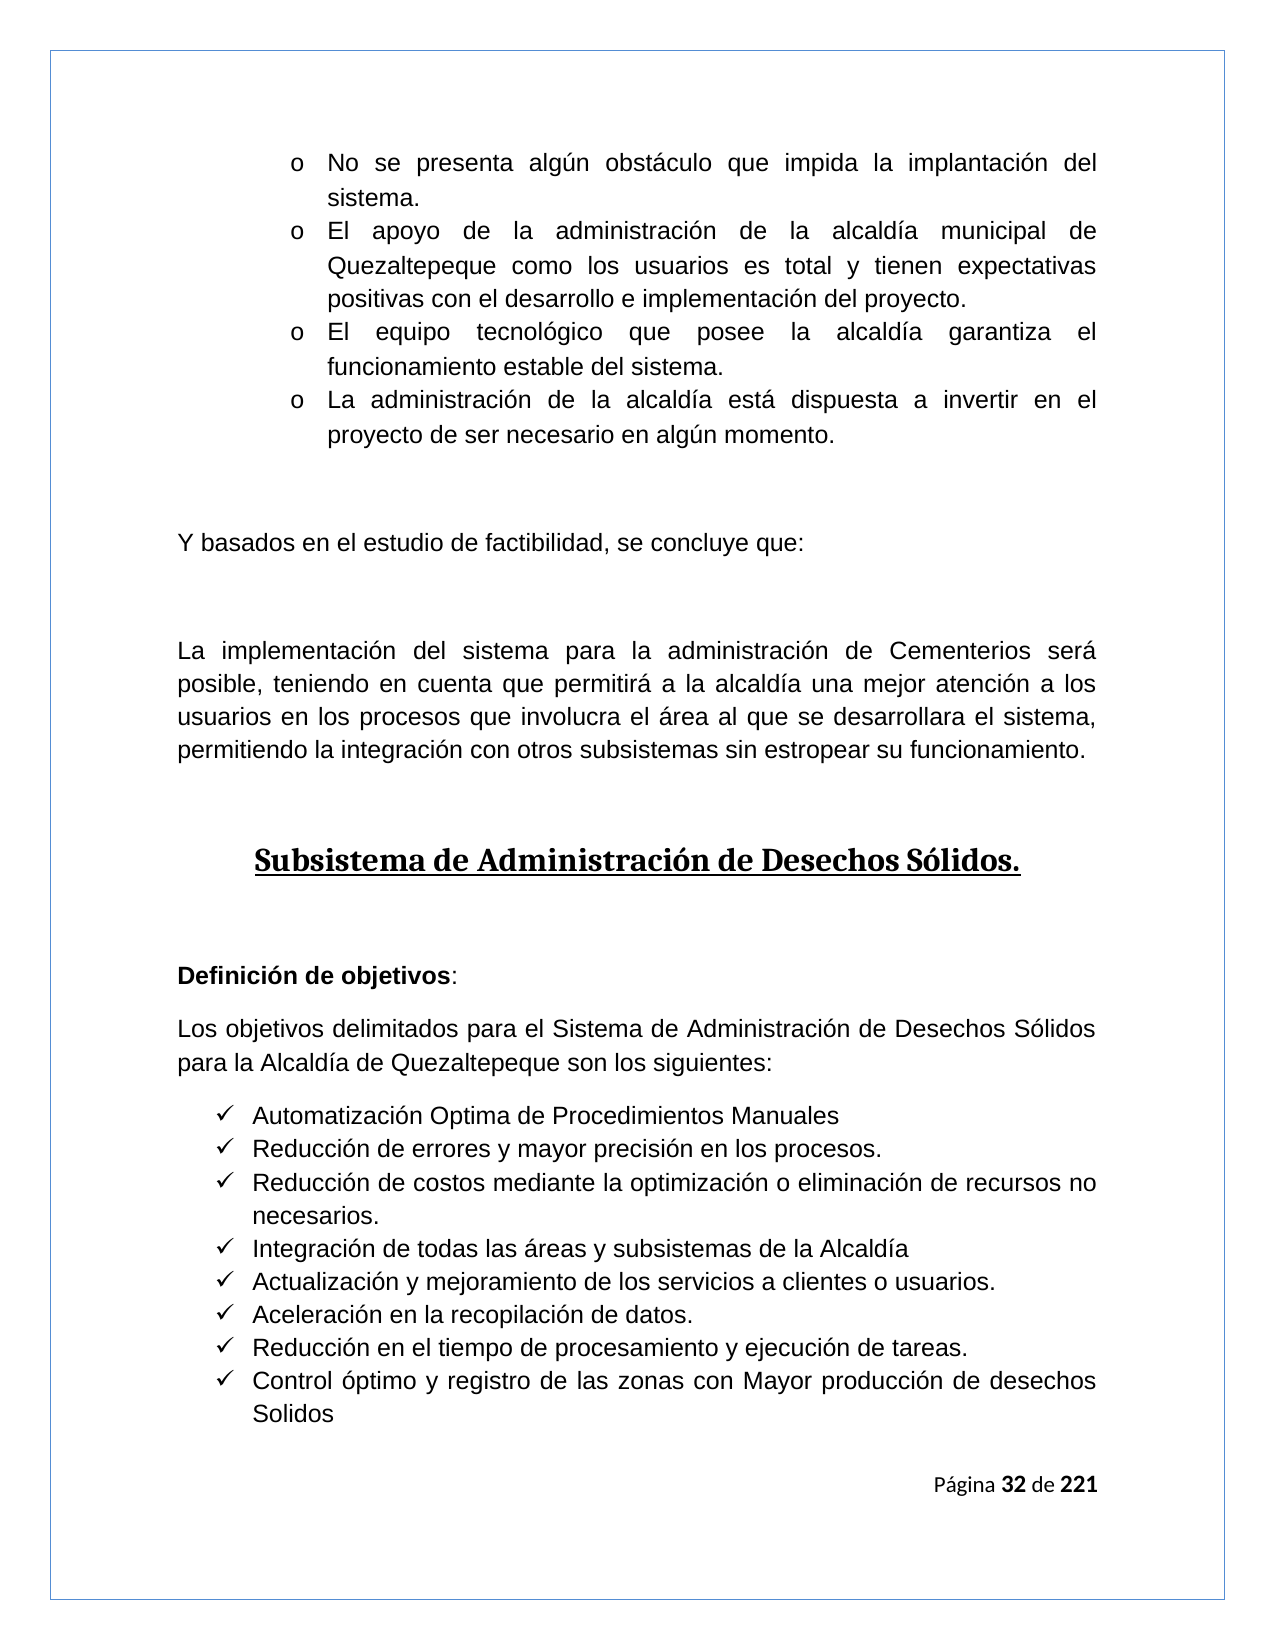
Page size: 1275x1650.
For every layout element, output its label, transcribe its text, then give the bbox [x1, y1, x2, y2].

list Reducción de costos mediante la optimización o eliminación de recursos no necesarios. [214, 1168, 1098, 1229]
subtitle Subsistema de Administración de Desechos Sólidos. [177, 842, 1098, 880]
list Aceleración en la recopilación de datos. [214, 1300, 1098, 1329]
list El apoyo de la administración de la alcaldía municipal de Quezaltepeque como los usuarios es total y tienen expectativas positivas con el desarrollo e implementación del proyecto. [289, 216, 1098, 313]
list Automatización Optima de Procedimientos Manuales [214, 1101, 1098, 1130]
list Control óptimo y registro de las zonas con Mayor producción de desechos Solidos [214, 1366, 1098, 1428]
list No se presenta algún obstáculo que impida la implantación del sistema. [289, 148, 1098, 212]
list El equipo tecnológico que posee la alcaldía garantiza el funcionamiento estable del sistema. [289, 317, 1098, 381]
list Reducción de errores y mayor precisión en los procesos. [214, 1134, 1098, 1163]
list La administración de la alcaldía está dispuesta a invertir en el proyecto de ser necesario en algún momento. [289, 385, 1098, 449]
text Y basados en el estudio de factibilidad, se concluye que: [177, 528, 1098, 557]
text Definición de objetivos: [177, 961, 1098, 989]
list Actualización y mejoramiento de los servicios a clientes o usuarios. [214, 1267, 1098, 1296]
list Reducción en el tiempo de procesamiento y ejecución de tareas. [214, 1333, 1098, 1362]
text Los objetivos delimitados para el Sistema de Administración de Desechos Sólidos para la Alcaldía de Quezaltepeque son los siguientes: [177, 1014, 1098, 1076]
text La implementación del sistema para la administración de Cementerios será posible, teniendo en cuenta que permitirá a la alcaldía una mejor atención a los usuarios en los procesos que involucra el área al que se desarrollara el sistema, permitiendo la integración con otros subsistemas sin estropear su funcionamiento. [177, 636, 1098, 764]
list Integración de todas las áreas y subsistemas de la Alcaldía [214, 1234, 1098, 1263]
